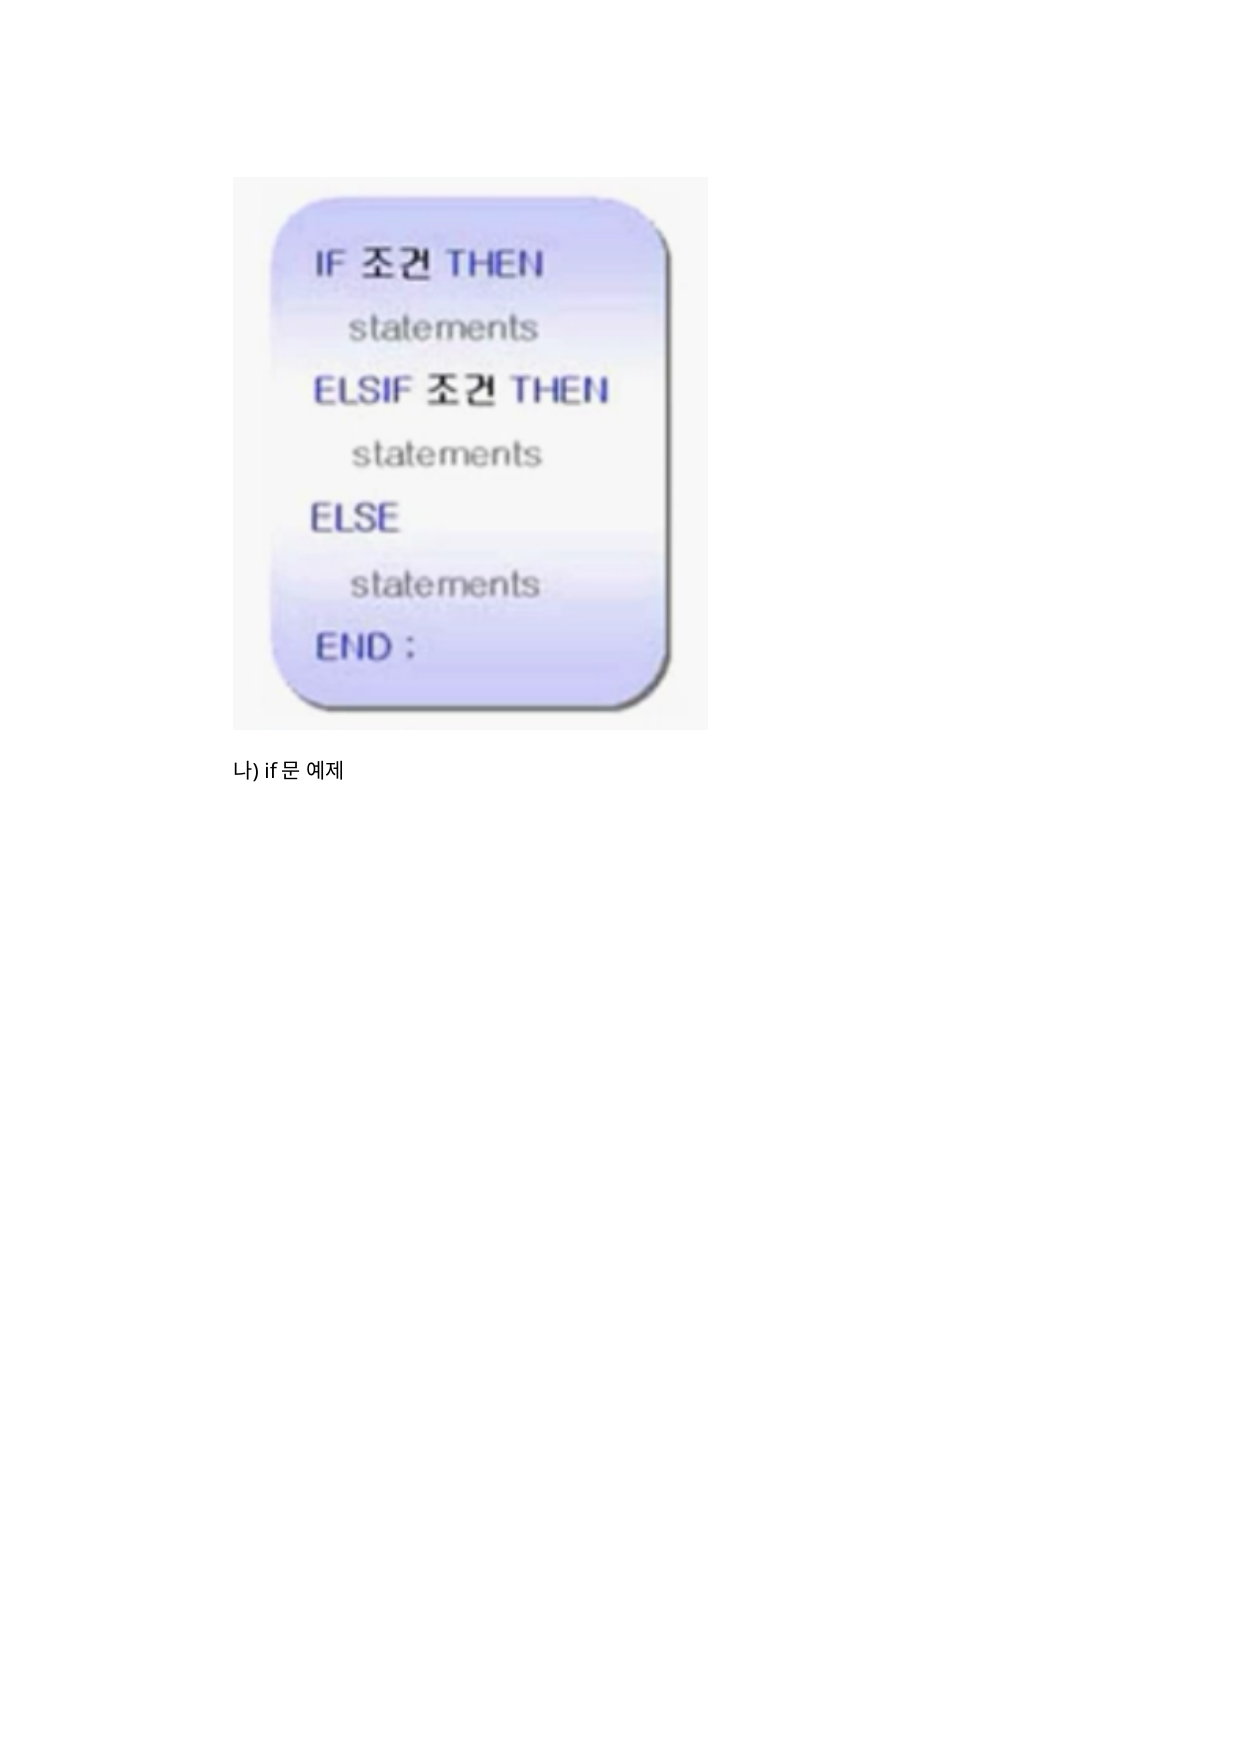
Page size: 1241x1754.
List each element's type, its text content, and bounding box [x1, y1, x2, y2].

text 나) if문 예제 [150, 754, 1090, 784]
picture [233, 177, 708, 730]
